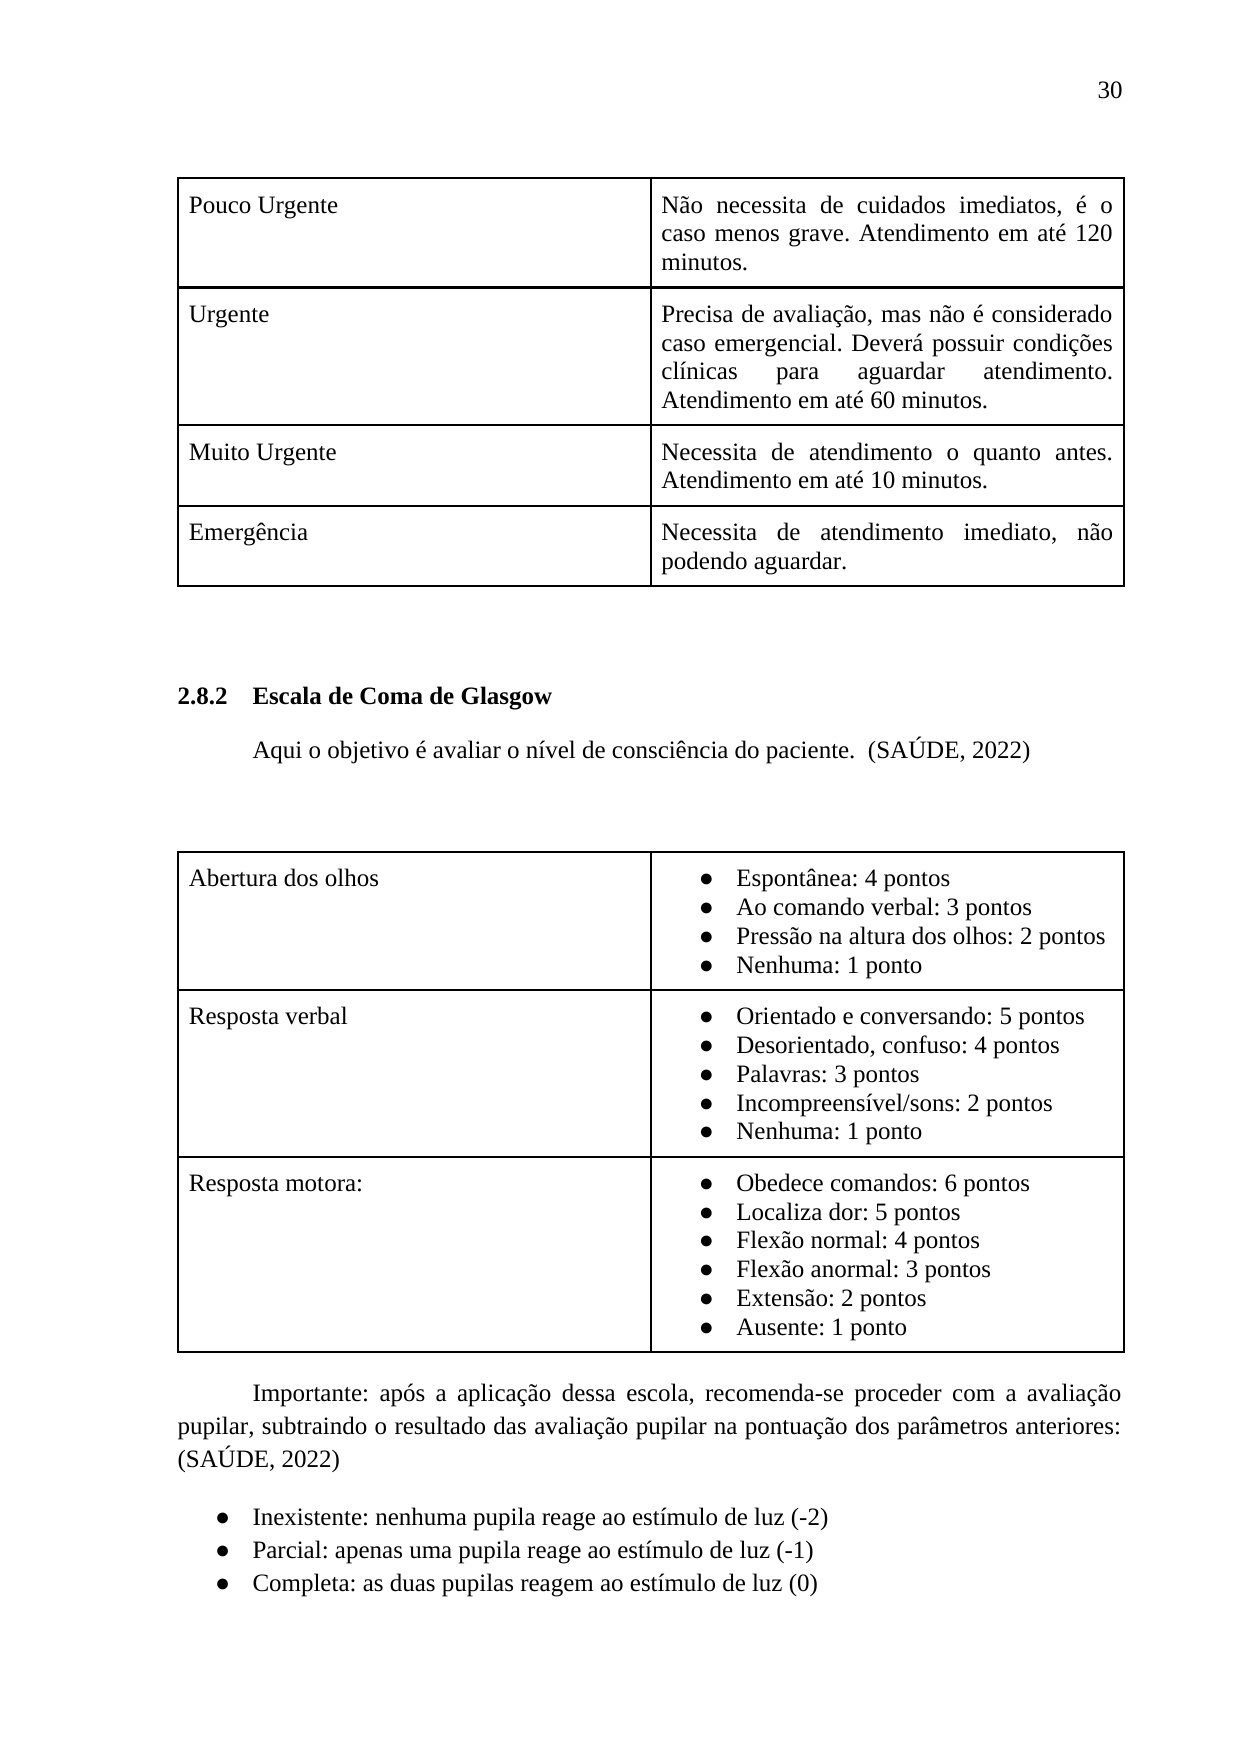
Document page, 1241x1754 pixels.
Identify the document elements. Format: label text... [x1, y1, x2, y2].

text Importante: após a aplicação dessa escola, recomenda-se proceder com a avaliação pupilar, subtraindo o resultado das avaliação pupilar na pontuação dos parâmetros anteriores: (SAÚDE, 2022) [177, 1378, 1122, 1473]
table_cell Pouco Urgente [179, 179, 650, 286]
table_header Espontânea: 4 pontos Ao comando verbal: 3 pontos Pressão na altura dos olhos: 2 pontos Nenhuma: 1 ponto [652, 853, 1123, 989]
list Completa: as duas pupilas reagem ao estímulo de luz (0) [215, 1568, 1122, 1597]
table_cell Urgente [179, 289, 650, 424]
table_cell Necessita de atendimento imediato, não podendo aguardar. [652, 507, 1123, 585]
table_cell Emergência [179, 507, 650, 585]
table_cell Orientado e conversando: 5 pontos Desorientado, confuso: 4 pontos Palavras: 3 pontos Incompreensível/sons: 2 pontos Nenhuma: 1 ponto [652, 991, 1123, 1156]
text Aqui o objetivo é avaliar o nível de consciência do paciente. (SAÚDE, 2022) [177, 735, 1122, 764]
list Parcial: apenas uma pupila reage ao estímulo de luz (-1) [215, 1535, 1122, 1564]
table_cell Necessita de atendimento o quanto antes. Atendimento em até 10 minutos. [652, 426, 1123, 505]
subtitle 2.8.2 Escala de Coma de Glasgow [177, 681, 1122, 710]
table_cell Resposta motora: [179, 1158, 650, 1351]
table_cell Precisa de avaliação, mas não é considerado caso emergencial. Deverá possuir condições clínicas para aguardar atendimento. Atendimento em até 60 minutos. [652, 289, 1123, 424]
table_header Abertura dos olhos [179, 853, 650, 989]
table_cell Resposta verbal [179, 991, 650, 1156]
table_cell Muito Urgente [179, 426, 650, 505]
list Inexistente: nenhuma pupila reage ao estímulo de luz (-2) [215, 1502, 1122, 1531]
table_cell Obedece comandos: 6 pontos Localiza dor: 5 pontos Flexão normal: 4 pontos Flexão anormal: 3 pontos Extensão: 2 pontos Ausente: 1 ponto [652, 1158, 1123, 1351]
table_cell Não necessita de cuidados imediatos, é o caso menos grave. Atendimento em até 120 minutos. [652, 179, 1123, 286]
